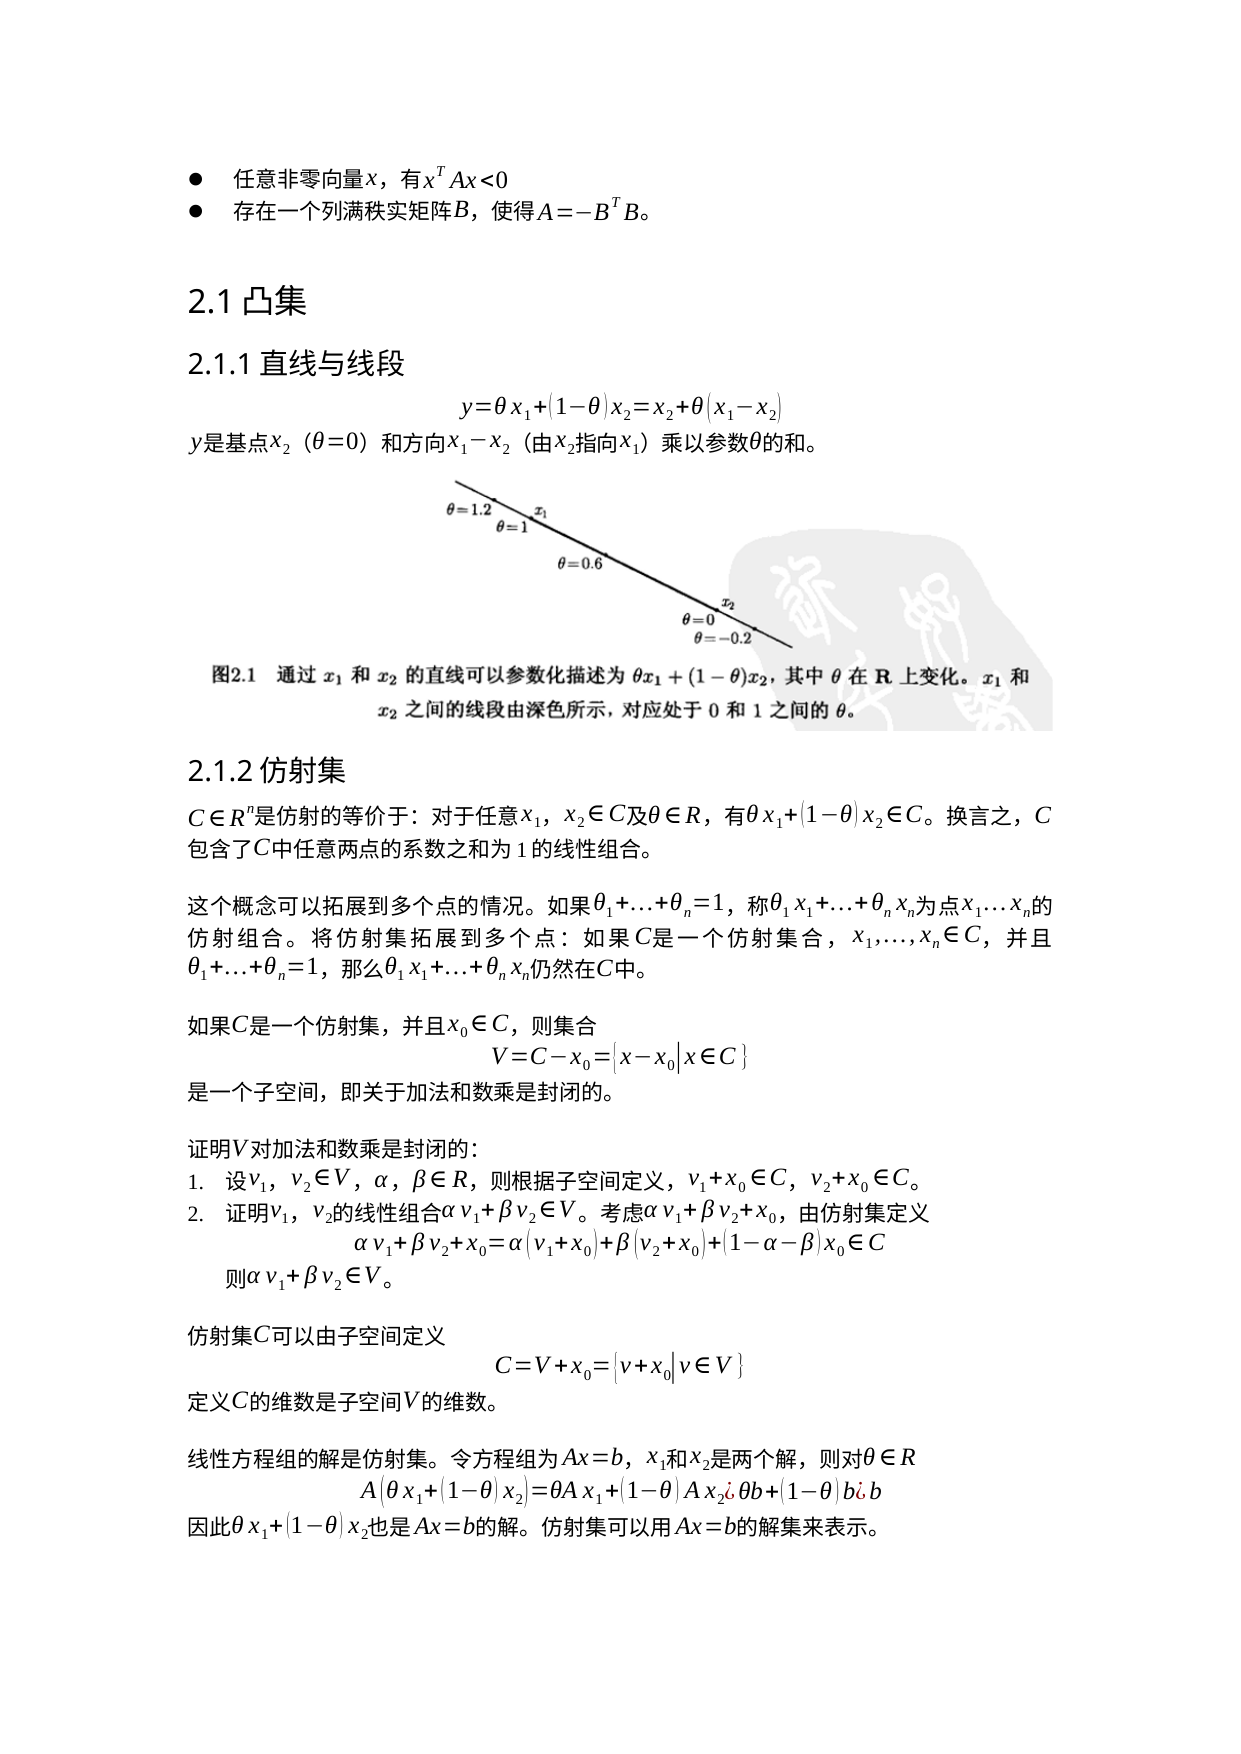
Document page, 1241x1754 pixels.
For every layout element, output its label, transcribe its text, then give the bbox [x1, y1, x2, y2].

subtitle 2.1.1直线与线段 [187, 340, 1053, 383]
picture [187, 457, 1053, 731]
text 线性方程组的解是仿射集。令方程组为，和是两个解，则对 [187, 1442, 1053, 1473]
list 任意非零向量，有 [187, 162, 1053, 194]
text 定义的维数是子空间的维数。 [187, 1385, 1053, 1417]
text 因此也是的解。仿射集可以用的解集来表示。 [187, 1510, 1053, 1543]
list 证明，的线性组合。考虑，由仿射集定义 [187, 1196, 1053, 1227]
subtitle 2.1凸集 [187, 275, 1053, 324]
text 如果是一个仿射集，并且，则集合 [187, 1009, 1053, 1041]
list 存在一个列满秩实矩阵，使得。 [187, 194, 1053, 225]
list 则。 [225, 1262, 1053, 1293]
text 证明对加法和数乘是封闭的： [187, 1132, 1053, 1164]
text 是一个子空间，即关于加法和数乘是封闭的。 [187, 1075, 1053, 1107]
list 设，，，，则根据子空间定义，，。 [187, 1164, 1053, 1196]
text 是基点（）和方向（由指向）乘以参数的和。 [187, 426, 1053, 457]
text 是仿射的等价于：对于任意，及，有。换言之，包含了中任意两点的系数之和为1的线性组合。 [187, 798, 1053, 864]
text 这个概念可以拓展到多个点的情况。如果，称为点的仿射组合。将仿射集拓展到多个点：如果是一个仿射集合，，并且，那么仍然在中。 [187, 889, 1053, 984]
subtitle 2.1.2仿射集 [187, 747, 1053, 790]
text 仿射集可以由子空间定义 [187, 1319, 1053, 1350]
